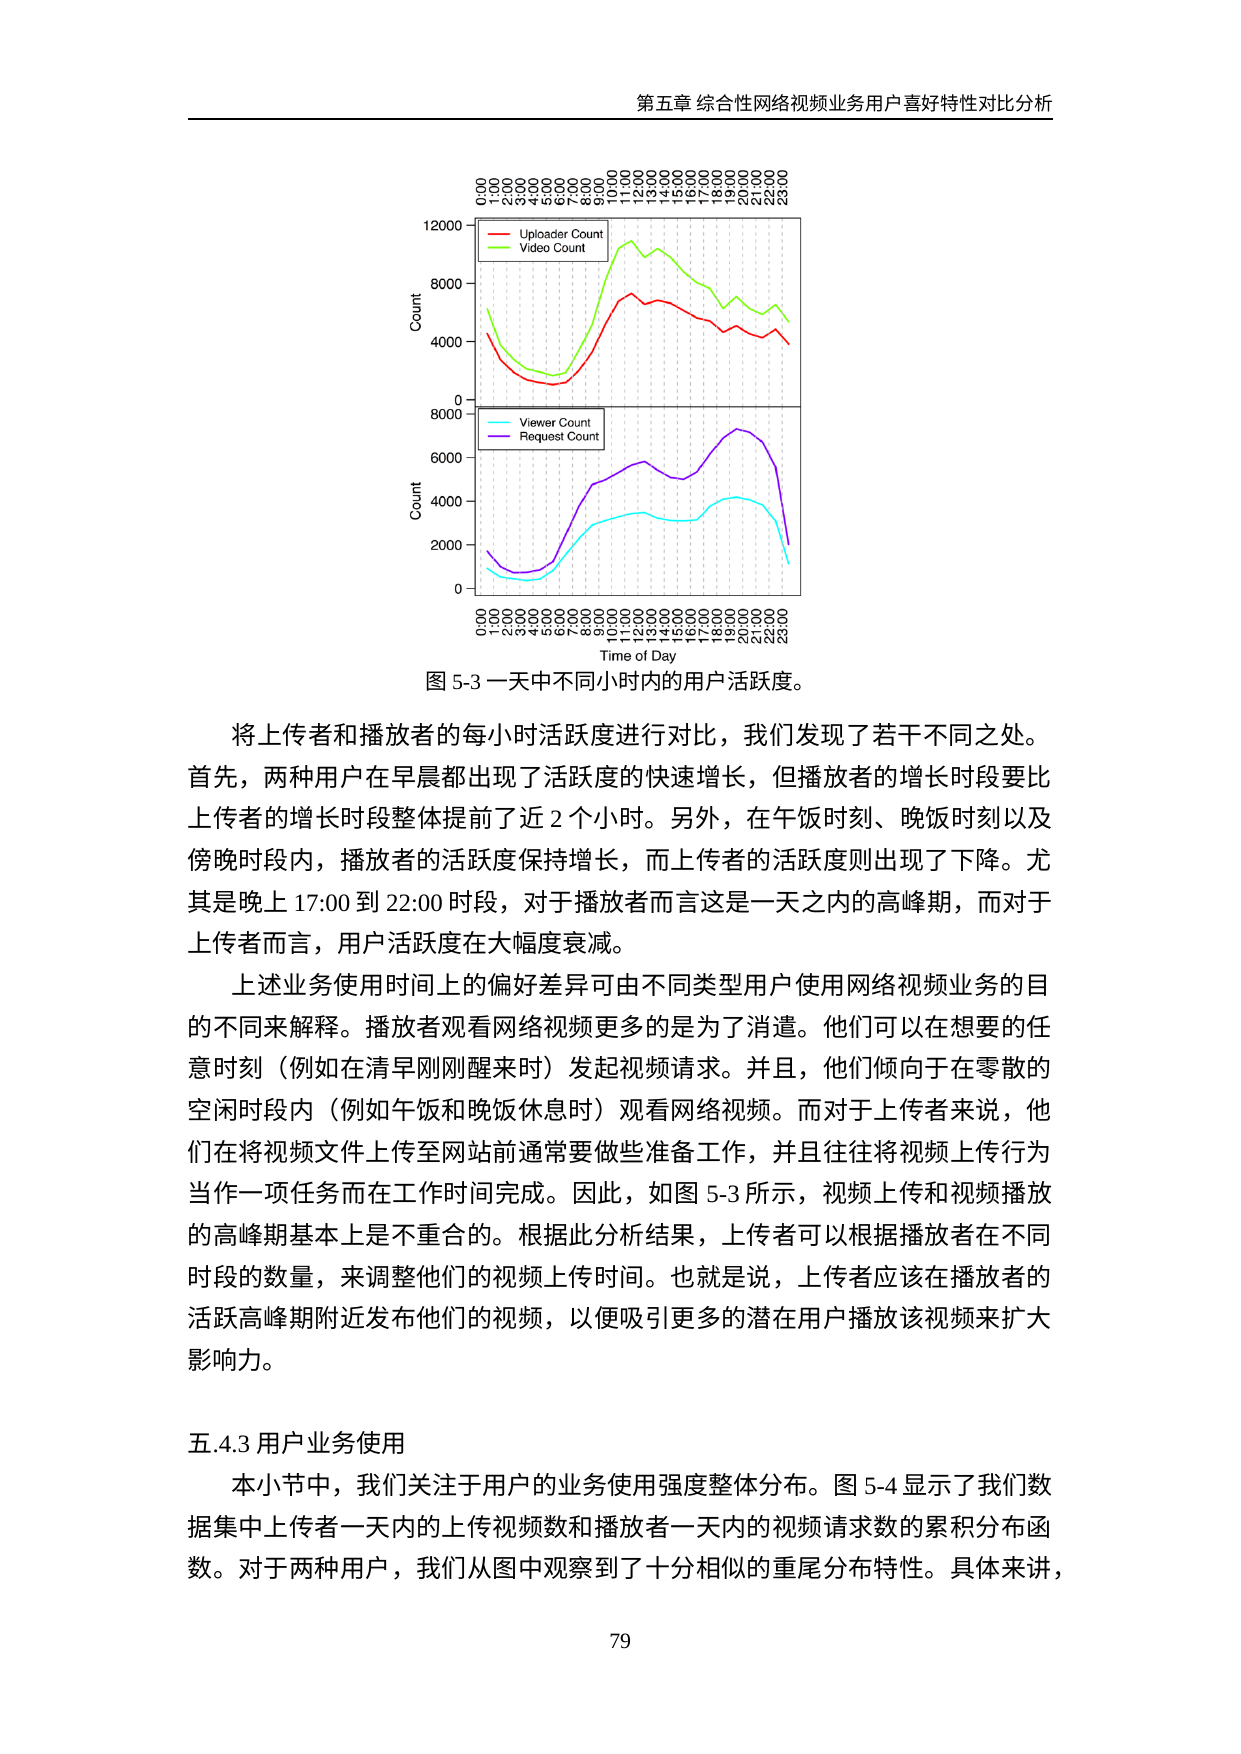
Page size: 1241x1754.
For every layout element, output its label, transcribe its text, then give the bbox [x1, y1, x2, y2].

picture [406, 150, 835, 664]
text 用户业务使用 [187, 1419, 1053, 1461]
text 将上传者和播放者的每小时活跃度进行对比，我们发现了若干不同之处。首先，两种用户在早晨都出现了活跃度的快速增长，但播放者的增长时段要比上传者的增长时段整体提前了近2个小时。另外，在午饭时刻、晚饭时刻以及傍晚时段内，播放者的活跃度保持增长，而上传者的活跃度则出现了下降。尤其是晚上17:00到22:00时段，对于播放者而言这是一天之内的高峰期，而对于上传者而言，用户活跃度在大幅度衰减。 [187, 711, 1053, 961]
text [187, 1461, 1053, 1586]
text 上述业务使用时间上的偏好差异可由不同类型用户使用网络视频业务的目的不同来解释。播放者观看网络视频更多的是为了消遣。他们可以在想要的任意时刻（例如在清早刚刚醒来时）发起视频请求。并且，他们倾向于在零散的空闲时段内（例如午饭和晚饭休息时）观看网络视频。而对于上传者来说，他们在将视频文件上传至网站前通常要做些准备工作，并且往往将视频上传行为当作一项任务而在工作时间完成。因此，如图5-3所示，视频上传和视频播放的高峰期基本上是不重合的。根据此分析结果，上传者可以根据播放者在不同时段的数量，来调整他们的视频上传时间。也就是说，上传者应该在播放者的活跃高峰期附近发布他们的视频，以便吸引更多的潜在用户播放该视频来扩大影响力。 [187, 961, 1053, 1378]
text 图5-3 一天中不同小时内的用户活跃度。 [187, 664, 1053, 695]
